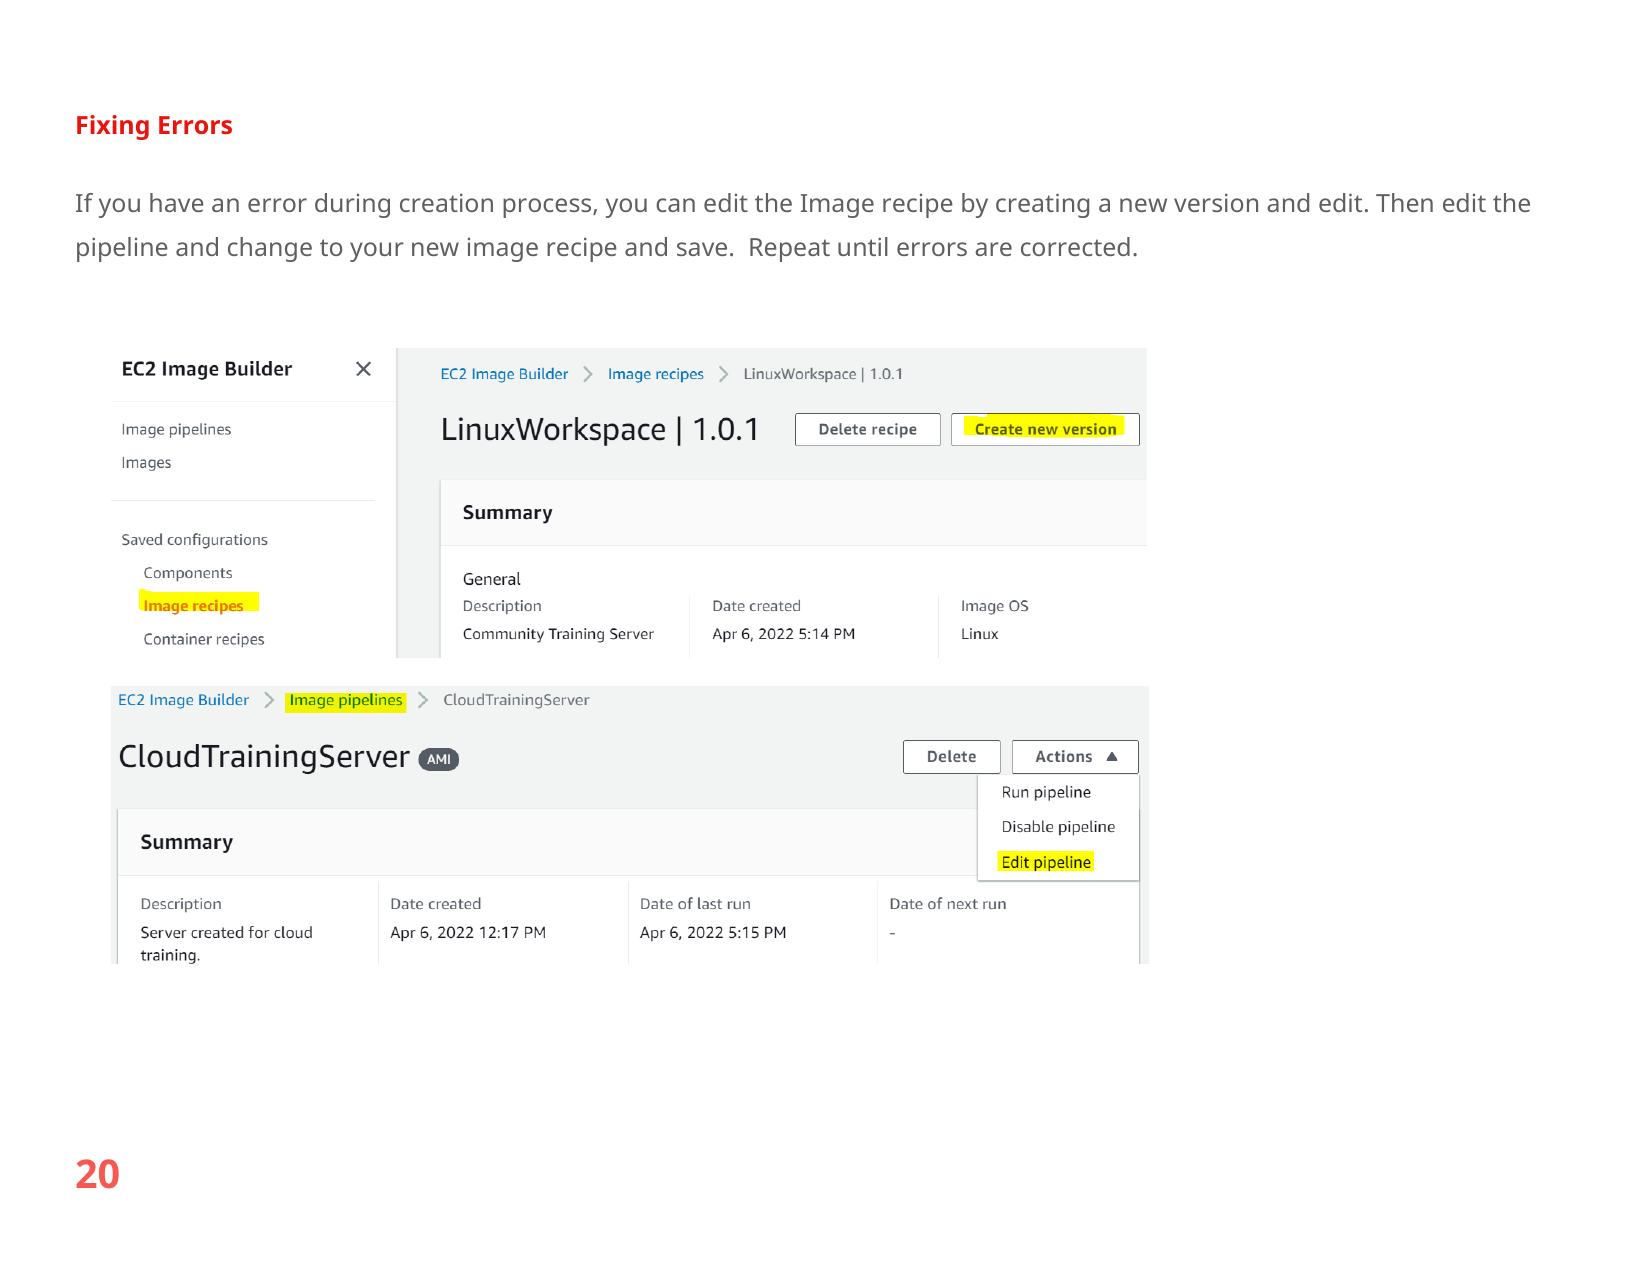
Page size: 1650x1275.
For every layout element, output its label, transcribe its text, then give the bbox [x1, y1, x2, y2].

picture [110, 686, 1150, 964]
subtitle Fixing Errors [75, 108, 1575, 142]
picture [110, 348, 1147, 658]
text If you have an error during creation process, you can edit the Image recipe by creating a new version and edit. Then edit the pipeline and change to your new image recipe and save. Repeat until errors are corrected. [75, 185, 1575, 264]
